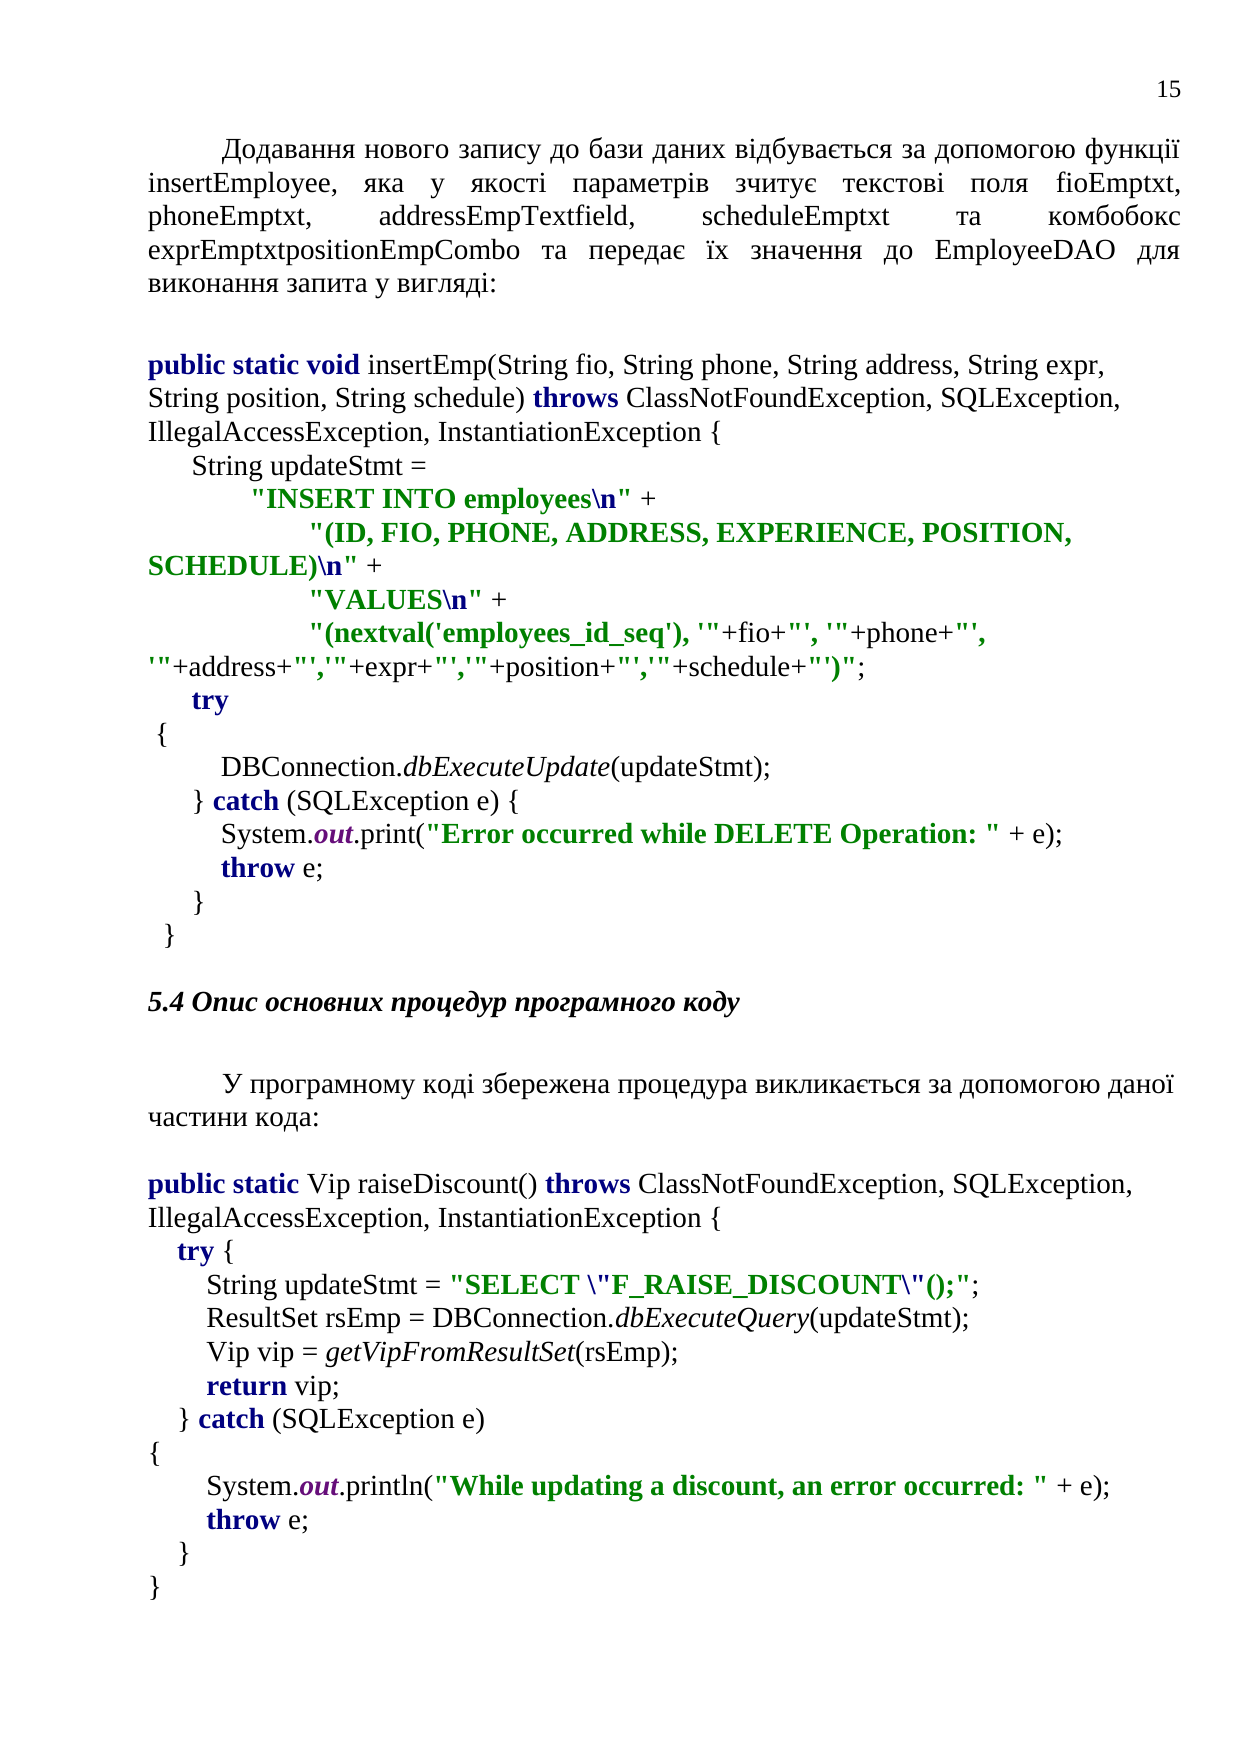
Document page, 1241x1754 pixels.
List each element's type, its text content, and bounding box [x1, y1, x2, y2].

text { System.out.println("While updating a discount, an error occurred: " + e); throw e; } } [148, 1435, 1181, 1602]
text public static void insertEmp(String fio, String phone, String address, String expr, String position, String schedule) throws ClassNotFoundException, SQLException, IllegalAccessException, InstantiationException { String updateStmt = "INSERT INTO employees\n" + "(ID, FIO, PHONE, ADDRESS, EXPERIENCE, POSITION, SCHEDULE)\n" + "VALUES\n" + "(nextval('employees_id_seq'), '"+fio+"', '"+phone+"', '"+address+"','"+expr+"','"+position+"','"+schedule+"')"; try [148, 347, 1181, 716]
text Додавання нового запису до бази даних відбувається за допомогою функції insertEmployee, яка у якості параметрів зчитує текстові поля fioEmptxt, phoneEmptxt, addressEmpTextfield, scheduleEmptxt та комбобокс exprEmptxtpositionEmpCombo та передає їх значення до EmployeeDAO для виконання запита у вигляді: [148, 131, 1181, 299]
text 5.4 Опис основних процедур програмного коду [148, 984, 1181, 1018]
text public static Vip raiseDiscount() throws ClassNotFoundException, SQLException, IllegalAccessException, InstantiationException { try { String updateStmt = "SELECT \"F_RAISE_DISCOUNT\"();"; ResultSet rsEmp = DBConnection.dbExecuteQuery(updateStmt); Vip vip = getVipFromResultSet(rsEmp); return vip; } catch (SQLException e) [148, 1166, 1181, 1435]
text У програмному коді збережена процедура викликається за допомогою даної частини кода: [148, 1066, 1181, 1133]
text { DBConnection.dbExecuteUpdate(updateStmt); } catch (SQLException e) { System.out.print("Error occurred while DELETE Operation: " + e); throw e; } } [148, 716, 1181, 951]
